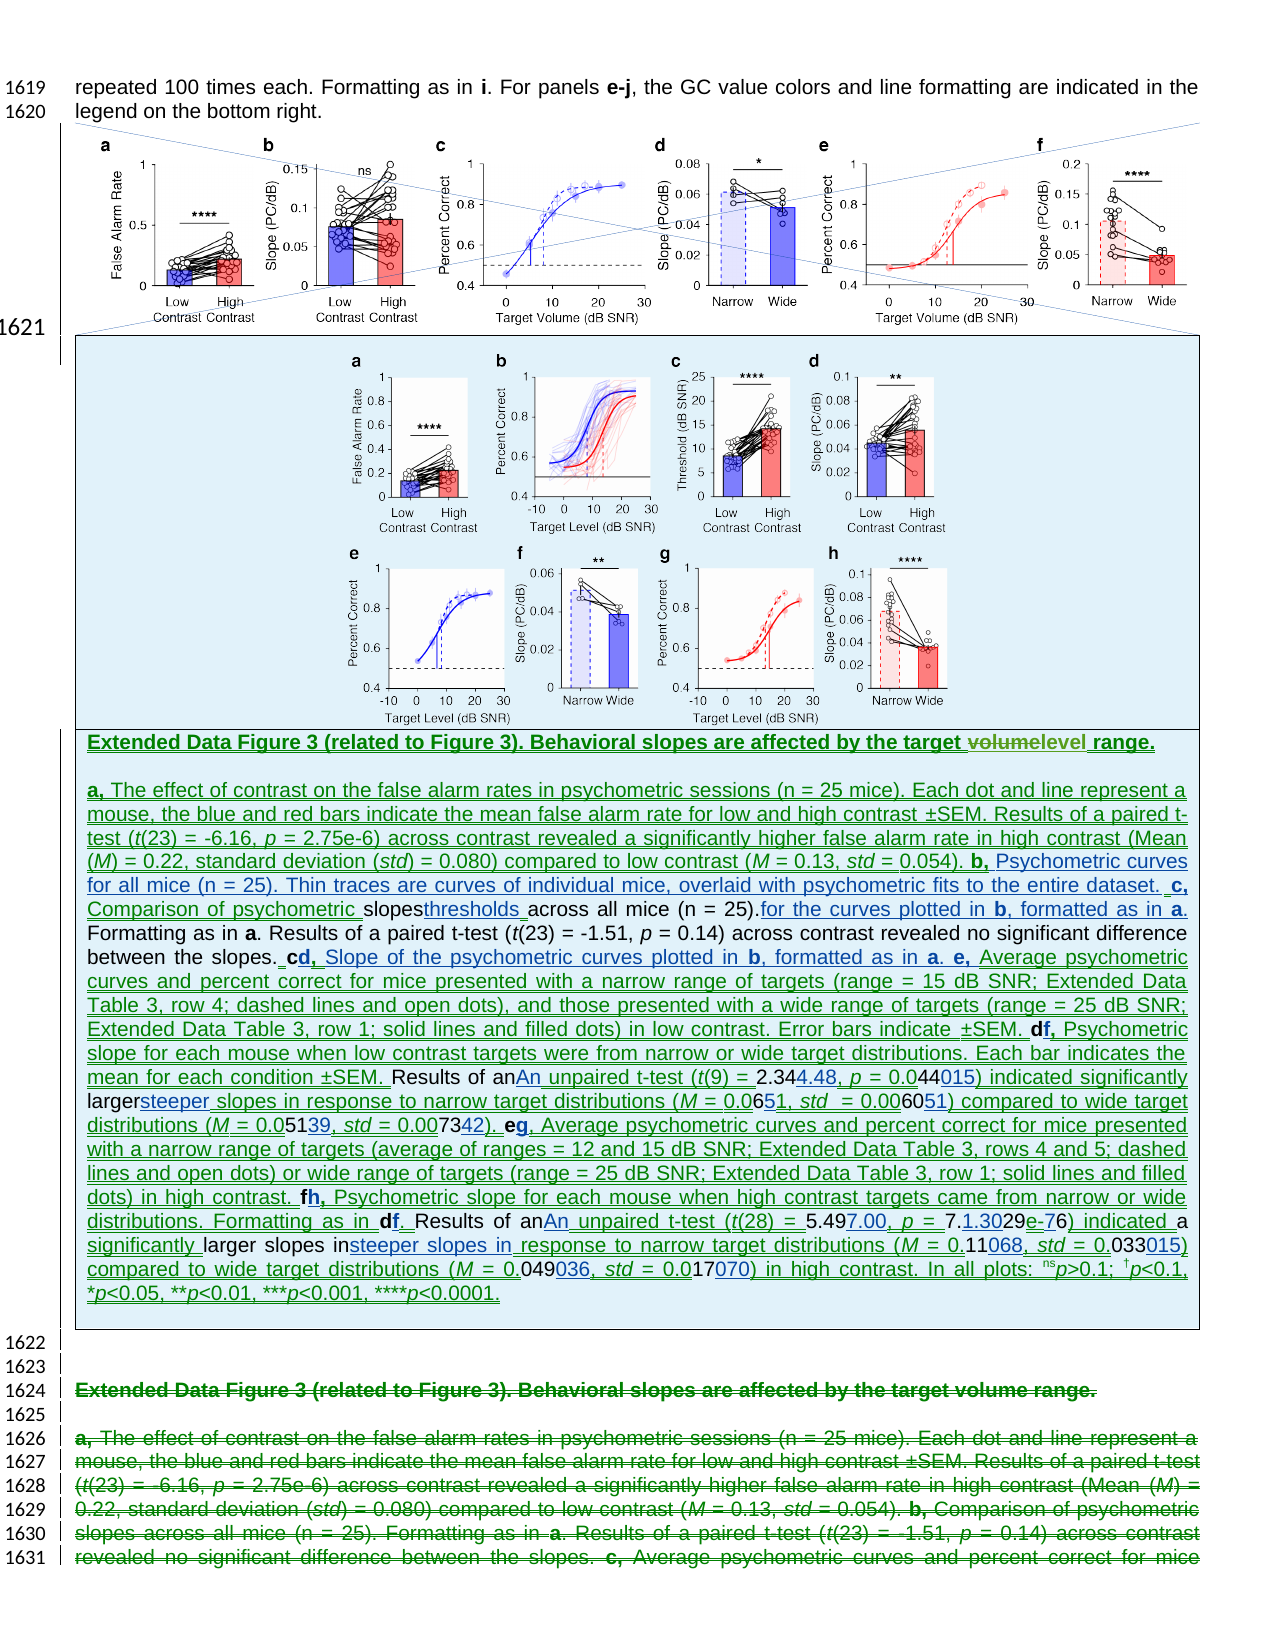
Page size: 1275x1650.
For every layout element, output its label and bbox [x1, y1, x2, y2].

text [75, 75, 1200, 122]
picture [75, 124, 632, 335]
picture [643, 124, 1200, 335]
picture [83, 230, 1192, 335]
picture [77, 122, 1198, 228]
